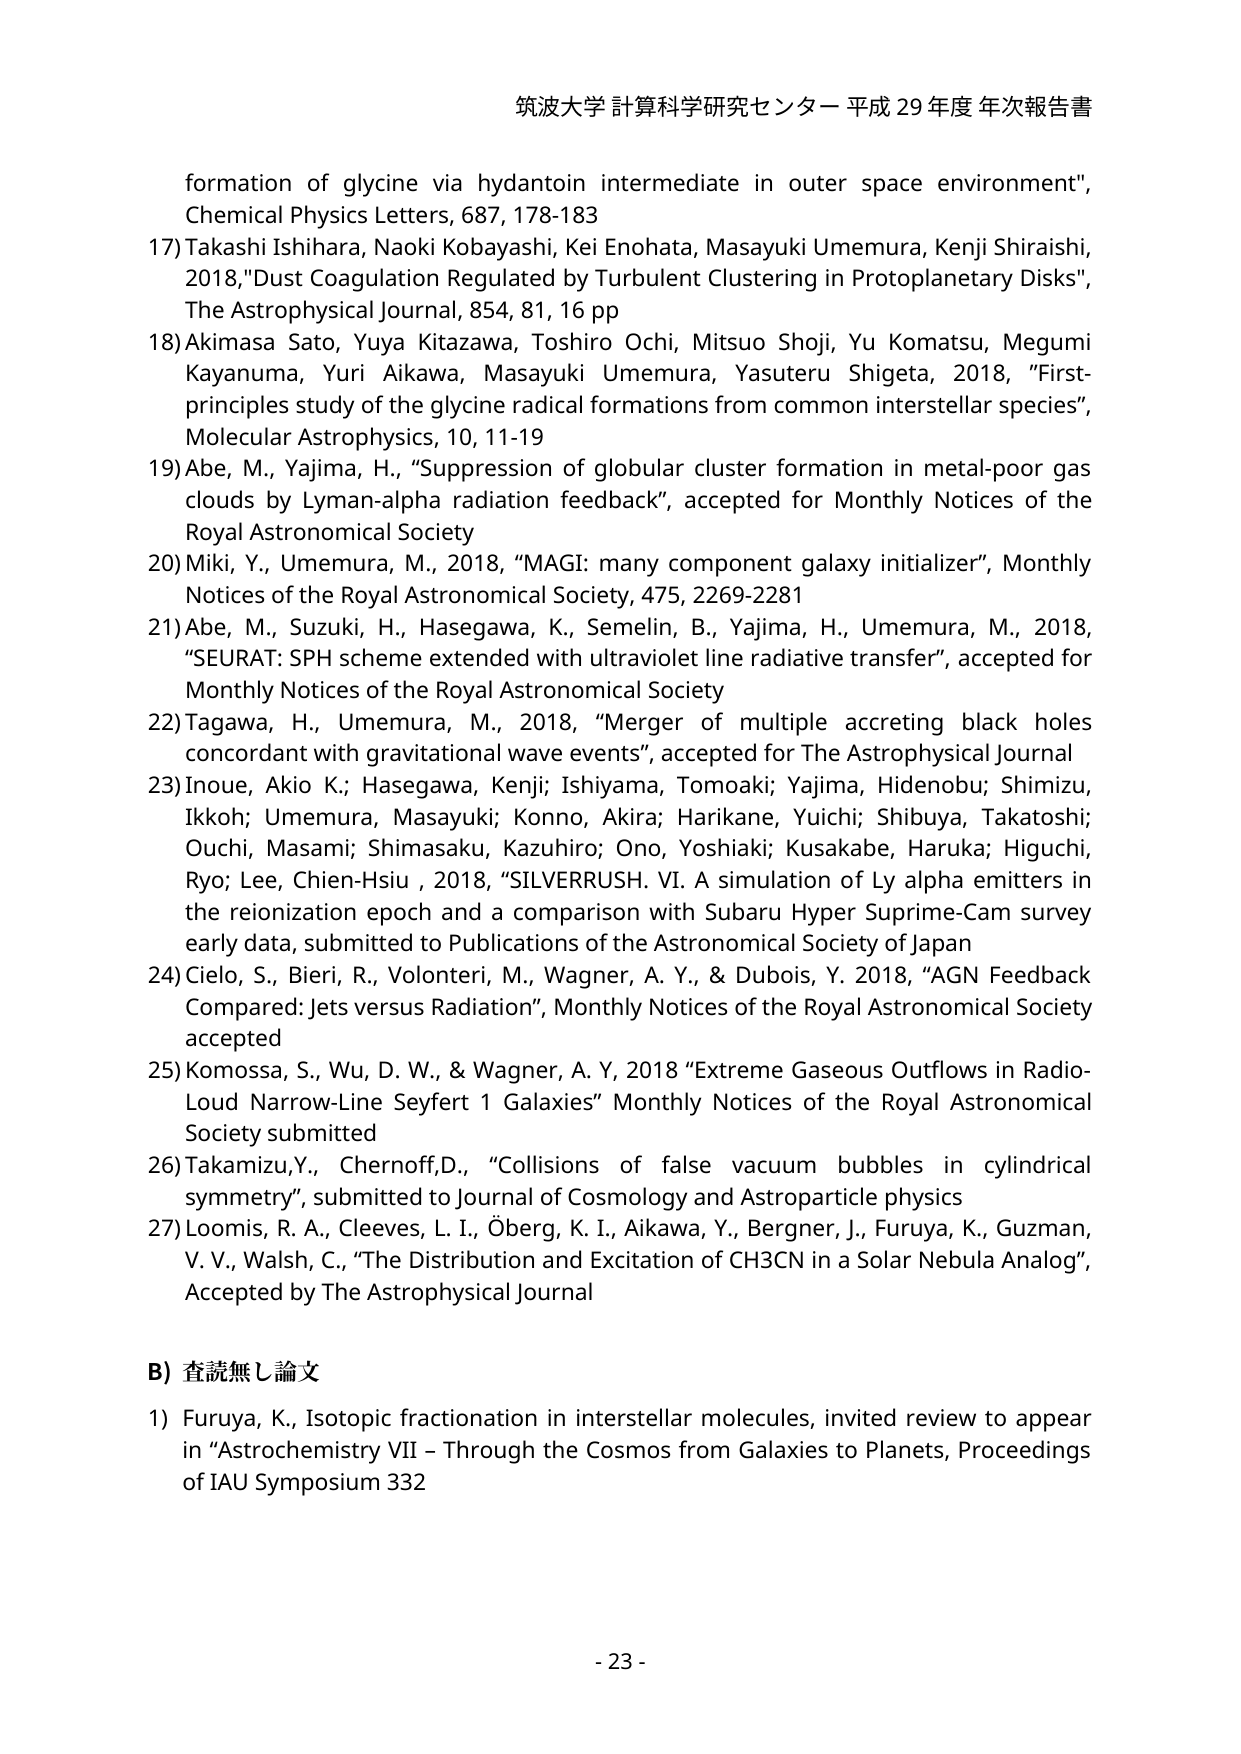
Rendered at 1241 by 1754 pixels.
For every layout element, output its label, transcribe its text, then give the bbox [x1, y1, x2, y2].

list Miki, Y., Umemura, M., 2018, “MAGI: many component galaxy initializer”, Monthly Notices of the Royal Astronomical Society, 475, 2269-2281 [148, 547, 1092, 611]
list 査読無し論文 [148, 1339, 1092, 1402]
list Komossa, S., Wu, D. W., & Wagner, A. Y, 2018 “Extreme Gaseous Outflows in Radio- Loud Narrow-Line Seyfert 1 Galaxies” Monthly Notices of the Royal Astronomical Society submitted [148, 1054, 1092, 1149]
list Loomis, R. A., Cleeves, L. I., Öberg, K. I., Aikawa, Y., Bergner, J., Furuya, K., Guzman, V. V., Walsh, C., “The Distribution and Excitation of CH3CN in a Solar Nebula Analog”, Accepted by The Astrophysical Journal [148, 1212, 1092, 1307]
list Abe, M., Yajima, H., “Suppression of globular cluster formation in metal-poor gas clouds by Lyman-alpha radiation feedback”, accepted for Monthly Notices of the Royal Astronomical Society [148, 452, 1092, 547]
list Cielo, S., Bieri, R., Volonteri, M., Wagner, A. Y., & Dubois, Y. 2018, “AGN Feedback Compared: Jets versus Radiation”, Monthly Notices of the Royal Astronomical Society accepted [148, 959, 1092, 1054]
list Tagawa, H., Umemura, M., 2018, “Merger of multiple accreting black holes concordant with gravitational wave events”, accepted for The Astrophysical Journal [148, 706, 1092, 769]
list Abe, M., Suzuki, H., Hasegawa, K., Semelin, B., Yajima, H., Umemura, M., 2018, “SEURAT: SPH scheme extended with ultraviolet line radiative transfer”, accepted for Monthly Notices of the Royal Astronomical Society [148, 611, 1092, 706]
list Inoue, Akio K.; Hasegawa, Kenji; Ishiyama, Tomoaki; Yajima, Hidenobu; Shimizu, Ikkoh; Umemura, Masayuki; Konno, Akira; Harikane, Yuichi; Shibuya, Takatoshi; Ouchi, Masami; Shimasaku, Kazuhiro; Ono, Yoshiaki; Kusakabe, Haruka; Higuchi, Ryo; Lee, Chien-Hsiu , 2018, “SILVERRUSH. VI. A simulation of Ly alpha emitters in the reionization epoch and a comparison with Subaru Hyper Suprime-Cam survey early data, submitted to Publications of the Astronomical Society of Japan [148, 769, 1092, 959]
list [148, 167, 1092, 231]
list Takashi Ishihara, Naoki Kobayashi, Kei Enohata, Masayuki Umemura, Kenji Shiraishi, 2018,"Dust Coagulation Regulated by Turbulent Clustering in Protoplanetary Disks", The Astrophysical Journal, 854, 81, 16 pp [148, 231, 1092, 326]
list Takamizu,Y., Chernoff,D., “Collisions of false vacuum bubbles in cylindrical symmetry”, submitted to Journal of Cosmology and Astroparticle physics [148, 1149, 1092, 1212]
list Furuya, K., Isotopic fractionation in interstellar molecules, invited review to appear in “Astrochemistry VII – Through the Cosmos from Galaxies to Planets, Proceedings of IAU Symposium 332 [148, 1402, 1092, 1497]
list Akimasa Sato, Yuya Kitazawa, Toshiro Ochi, Mitsuo Shoji, Yu Komatsu, Megumi Kayanuma, Yuri Aikawa, Masayuki Umemura, Yasuteru Shigeta, 2018, ”First-principles study of the glycine radical formations from common interstellar species”, Molecular Astrophysics, 10, 11-19 [148, 326, 1092, 452]
